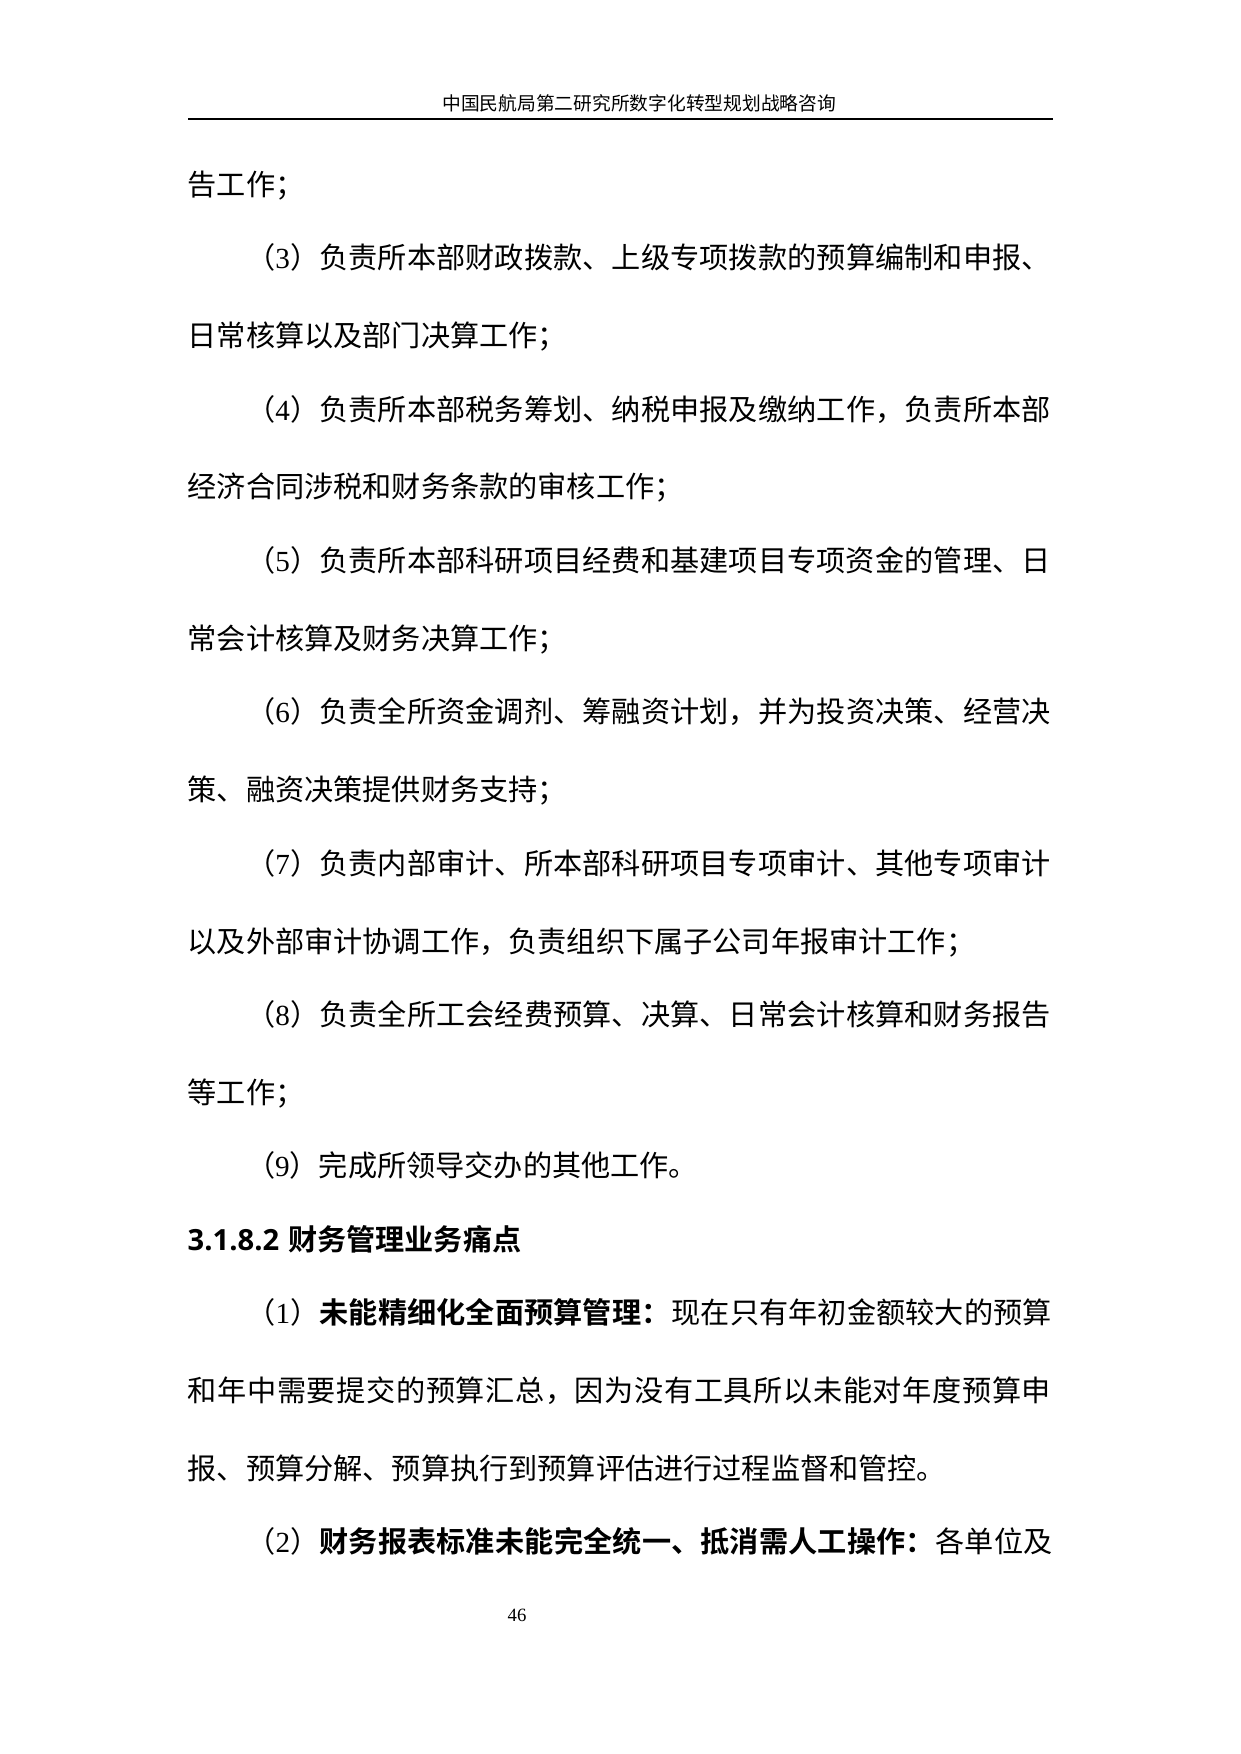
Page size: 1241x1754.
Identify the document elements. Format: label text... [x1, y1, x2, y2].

text （8）负责全所工会经费预算、决算、日常会计核算和财务报告等工作； [187, 980, 1053, 1123]
text （3）负责所本部财政拨款、上级专项拨款的预算编制和申报、日常核算以及部门决算工作； [187, 223, 1053, 366]
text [187, 150, 1053, 215]
text （6）负责全所资金调剂、筹融资计划，并为投资决策、经营决策、融资决策提供财务支持； [187, 677, 1053, 820]
text （4）负责所本部税务筹划、纳税申报及缴纳工作，负责所本部经济合同涉税和财务条款的审核工作； [187, 375, 1053, 518]
list （1）未能精细化全面预算管理：现在只有年初金额较大的预算和年中需要提交的预算汇总，因为没有工具所以未能对年度预算申报、预算分解、预算执行到预算评估进行过程监督和管控。 [187, 1278, 1053, 1499]
text （5）负责所本部科研项目经费和基建项目专项资金的管理、日常会计核算及财务决算工作； [187, 526, 1053, 669]
subtitle 财务管理业务痛点 [187, 1205, 1053, 1270]
text （7）负责内部审计、所本部科研项目专项审计、其他专项审计以及外部审计协调工作，负责组织下属子公司年报审计工作； [187, 829, 1053, 972]
text （9）完成所领导交办的其他工作。 [187, 1132, 1053, 1197]
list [187, 1508, 1053, 1573]
